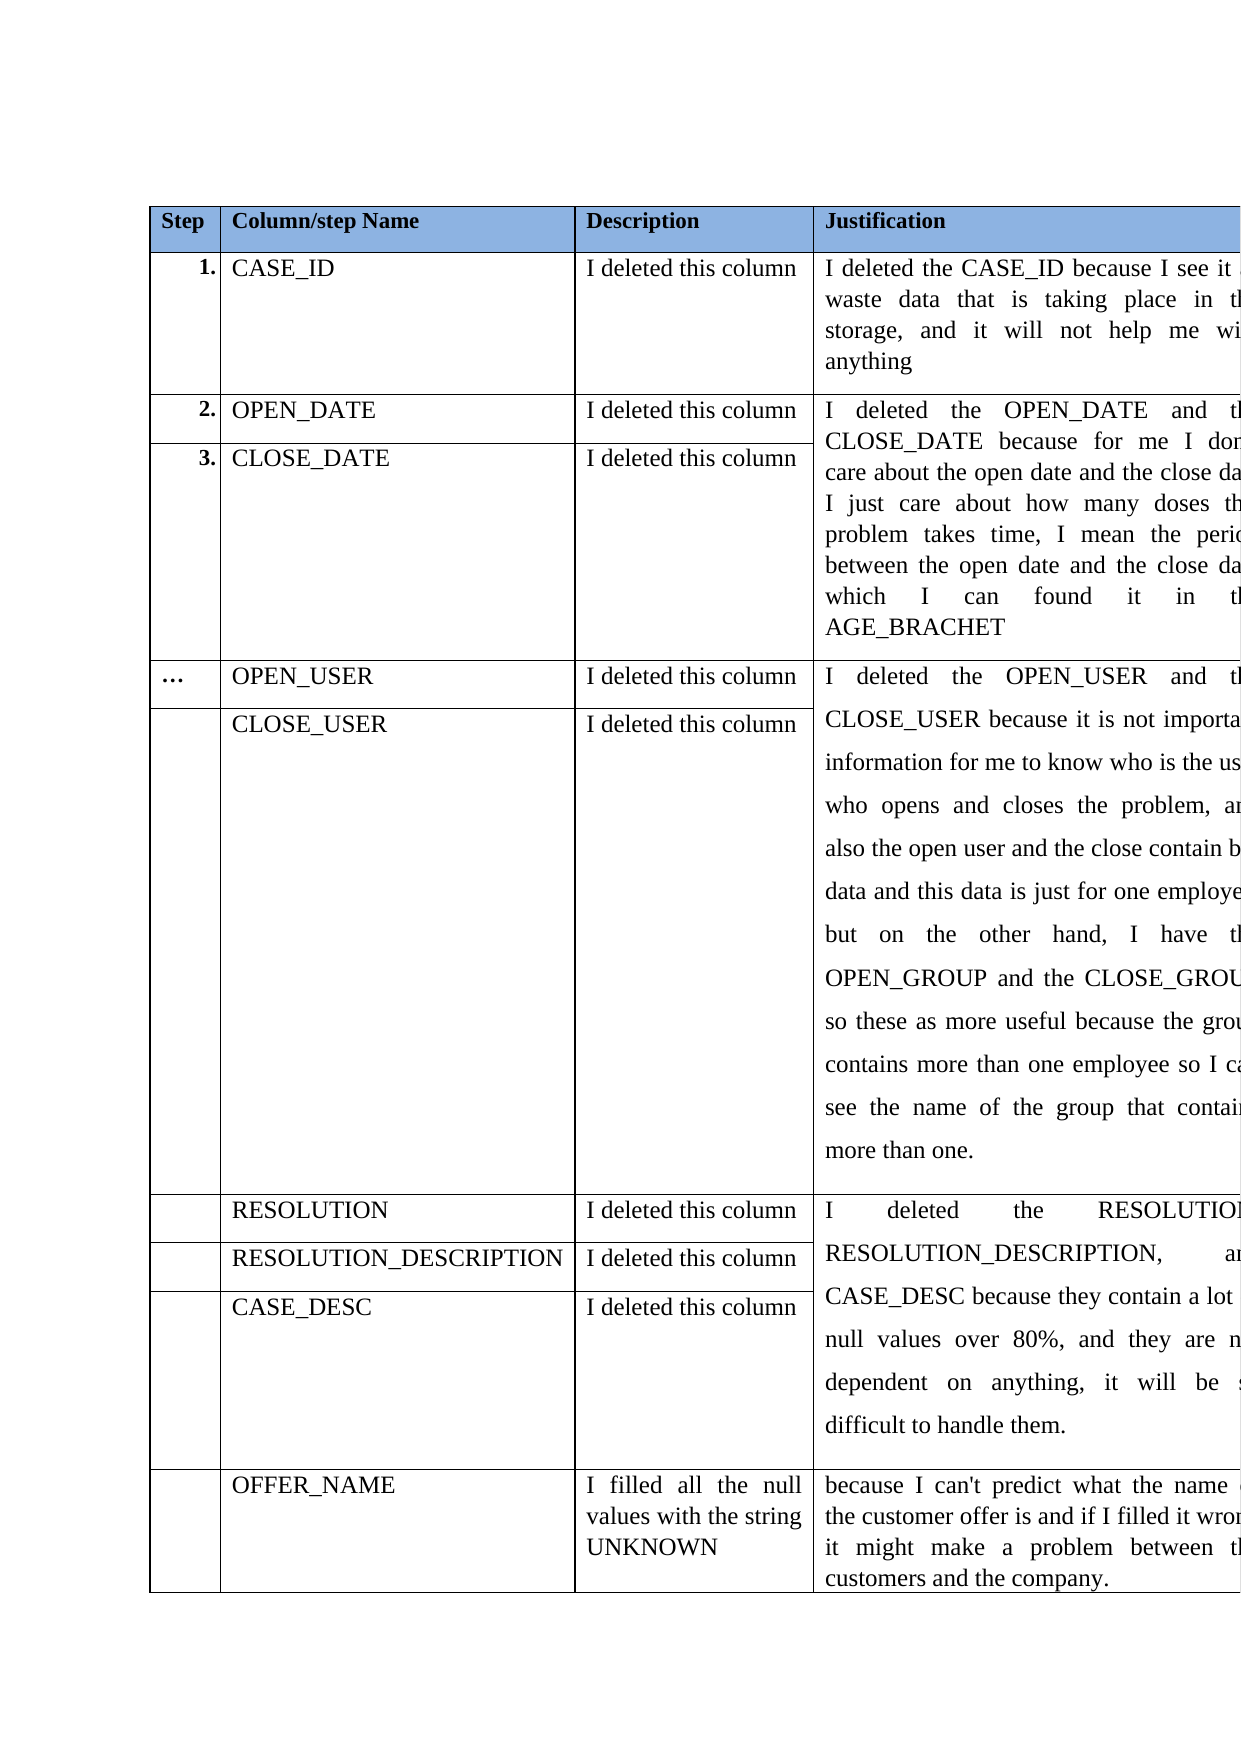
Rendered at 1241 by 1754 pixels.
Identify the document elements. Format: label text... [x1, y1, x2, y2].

table_cell OPEN_DATE [221, 395, 574, 442]
table_cell CLOSE_DATE [221, 444, 574, 660]
table_cell I deleted the OPEN_DATE and the CLOSE_DATE because for me I don’t care about the open date and the close date I just care about how many doses this problem takes time, I mean the period between the open date and the close date which I can found it in the AGE_BRACHET [814, 395, 1240, 660]
table_cell I deleted this column [576, 1292, 813, 1469]
table_cell because I can't predict what the name of the customer offer is and if I filled it wrong it might make a problem between the customers and the company. [814, 1470, 1240, 1592]
table_cell I deleted the OPEN_USER and the CLOSE_USER because it is not important information for me to know who is the user who opens and closes the problem, and also the open user and the close contain big data and this data is just for one employee, but on the other hand, I have the OPEN_GROUP and the CLOSE_GROUP so these as more useful because the group contains more than one employee so I can see the name of the group that contains more than one. [814, 661, 1240, 1194]
table_cell I deleted this column [576, 444, 813, 660]
table_cell OFFER_NAME [221, 1470, 574, 1592]
table_cell I deleted this column [576, 1243, 813, 1291]
table_header Justification [814, 207, 1240, 252]
table_cell OPEN_USER [221, 661, 574, 708]
table_cell [151, 444, 220, 660]
table_cell I deleted the CASE_ID because I see it as waste data that is taking place in the storage, and it will not help me with anything [814, 253, 1240, 394]
table_cell [151, 253, 220, 394]
table_cell I deleted this column [576, 253, 813, 394]
table_cell [151, 1195, 220, 1242]
table_cell RESOLUTION [221, 1195, 574, 1242]
table_cell [151, 709, 220, 1194]
table_cell I deleted this column [576, 661, 813, 708]
table_cell [151, 395, 220, 442]
table_cell CASE_ID [221, 253, 574, 394]
table_header Description [576, 207, 813, 252]
table_cell CASE_DESC [221, 1292, 574, 1469]
table_cell … [151, 661, 220, 708]
table_cell I deleted the RESOLUTION, RESOLUTION_DESCRIPTION, and CASE_DESC because they contain a lot of null values over 80%, and they are not dependent on anything, it will be so difficult to handle them. [814, 1195, 1240, 1469]
table_header Column/step Name [221, 207, 574, 252]
table_cell CLOSE_USER [221, 709, 574, 1194]
table_cell I deleted this column [576, 709, 813, 1194]
table_cell [151, 1292, 220, 1469]
table_header Step [151, 207, 220, 252]
table_cell I deleted this column [576, 1195, 813, 1242]
table_cell [151, 1243, 220, 1291]
table_cell RESOLUTION_DESCRIPTION [221, 1243, 574, 1291]
table_cell I deleted this column [576, 395, 813, 442]
table_cell I filled all the null values with the string UNKNOWN [576, 1470, 813, 1592]
table_cell [151, 1470, 220, 1592]
